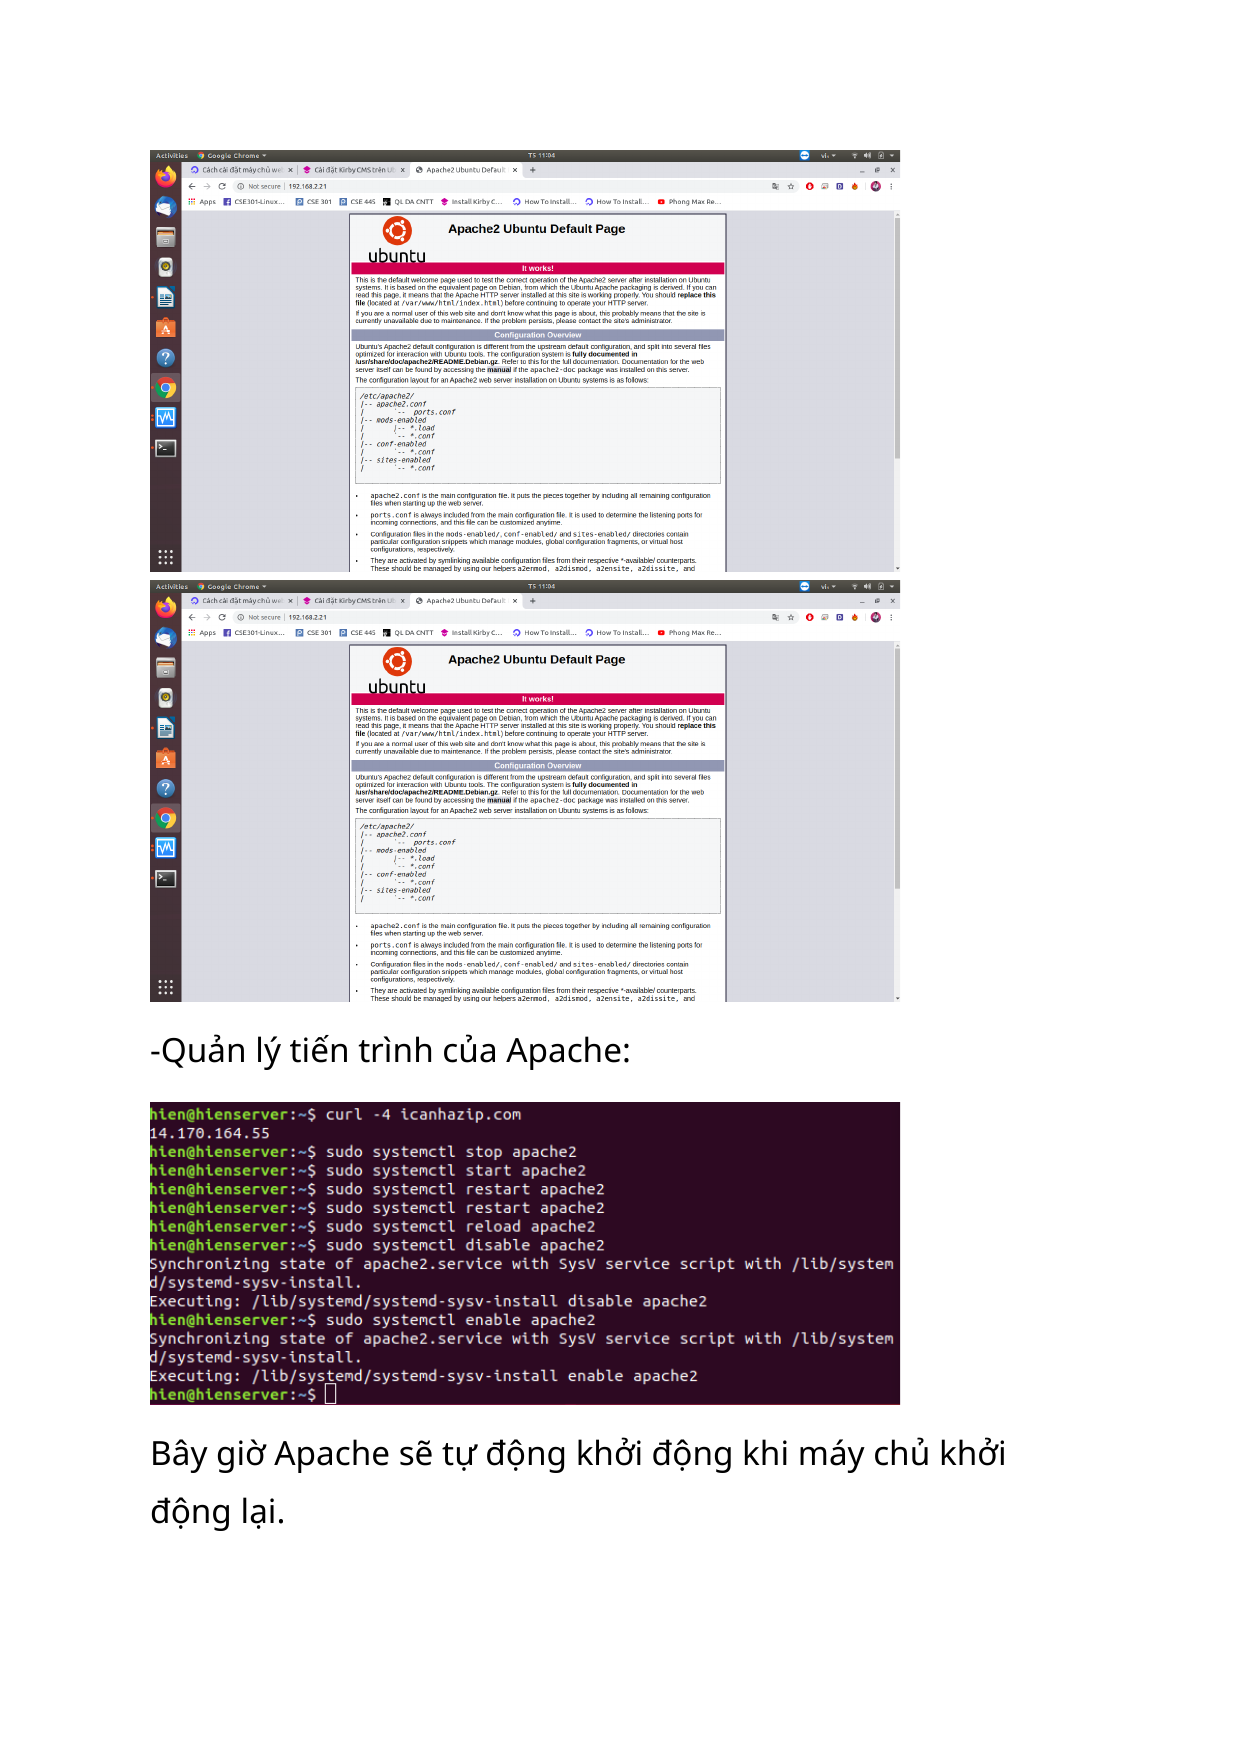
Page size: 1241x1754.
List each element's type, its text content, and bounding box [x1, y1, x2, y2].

text -Quản lý tiến trình của Apache: [150, 1027, 1090, 1072]
text Bây giờ Apache sẽ tự động khởi động khi máy chủ khởi động lại. [150, 1429, 1090, 1534]
picture [150, 580, 901, 1002]
picture [150, 1102, 901, 1405]
picture [150, 150, 901, 572]
